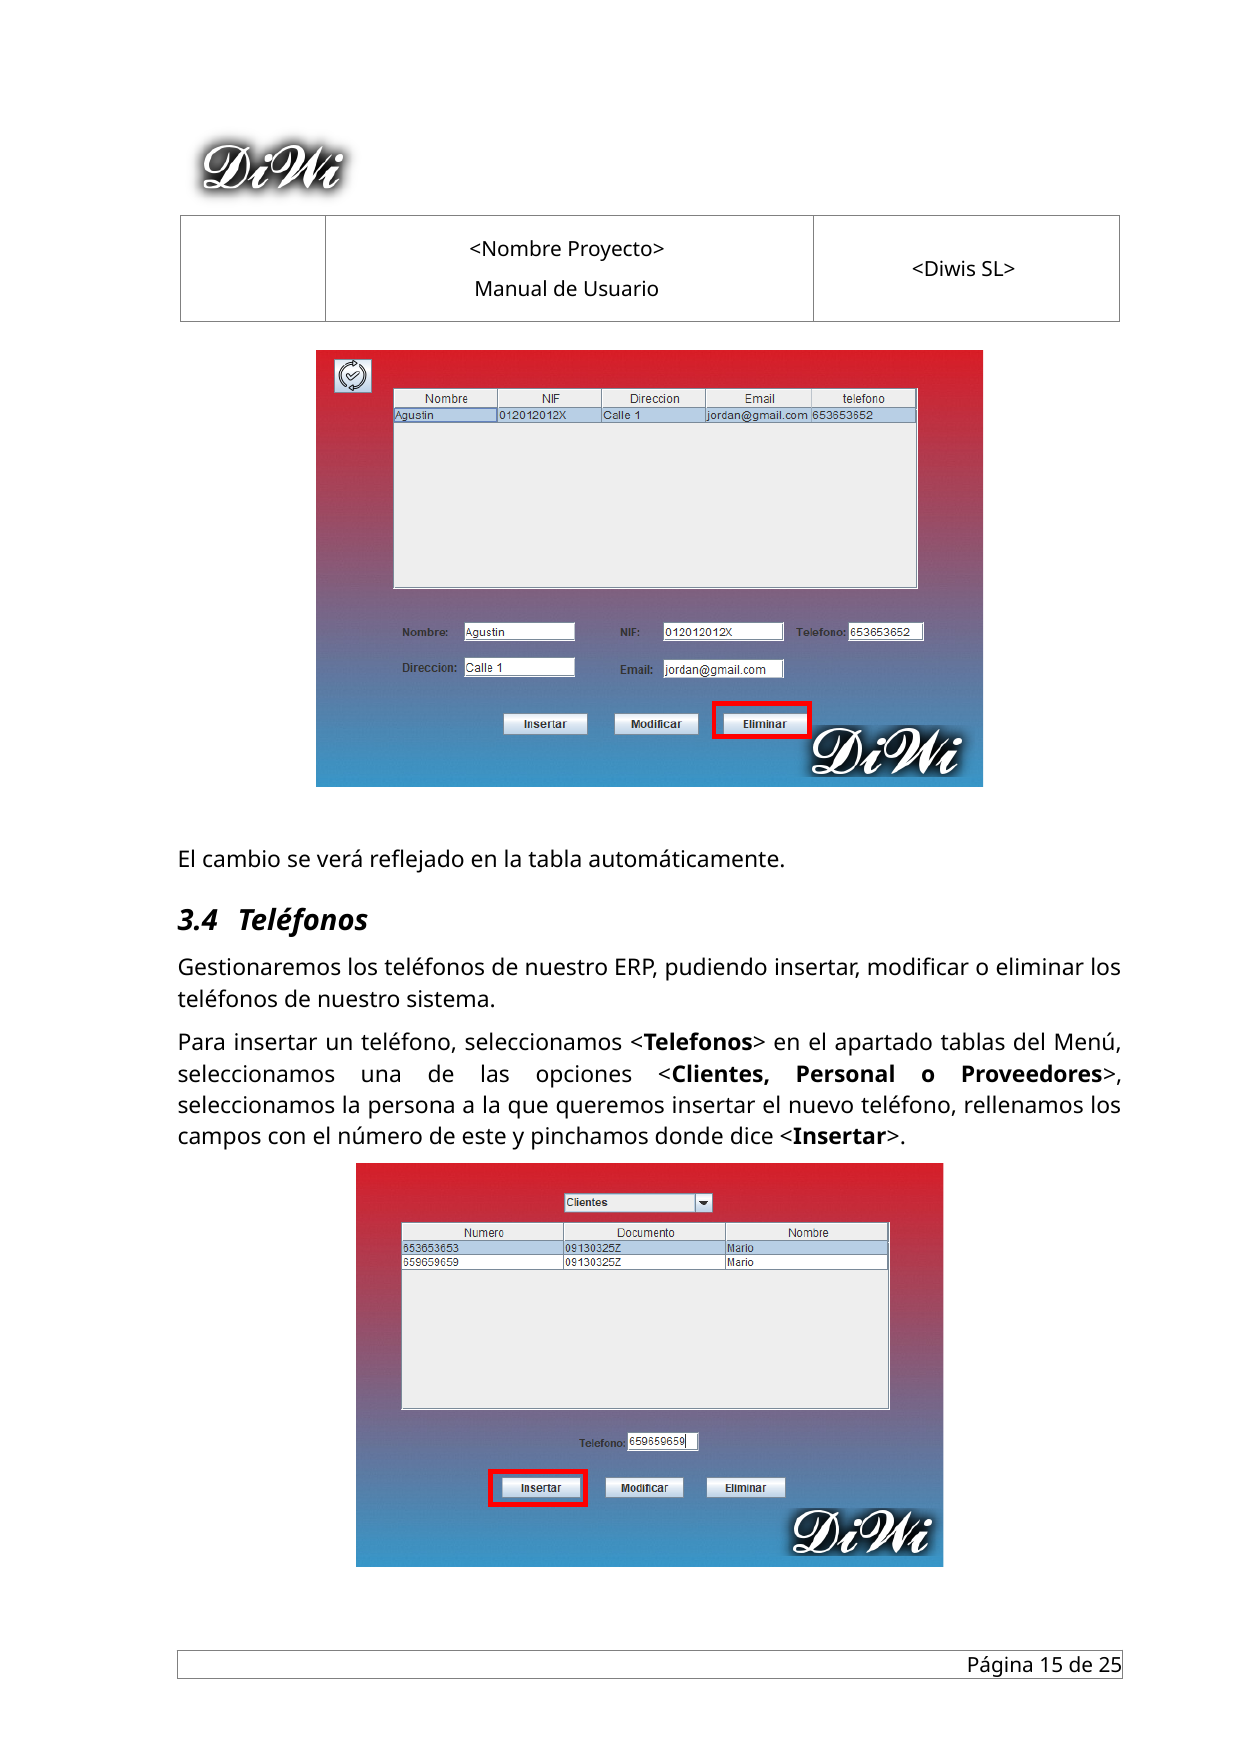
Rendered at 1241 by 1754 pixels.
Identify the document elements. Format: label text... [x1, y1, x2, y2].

subtitle Teléfonos [177, 899, 1122, 939]
text Para insertar un teléfono, seleccionamos <Telefonos> en el apartado tablas del Menú, seleccionamos una de las opciones <Clientes, Personal o Proveedores>, seleccionamos la persona a la que queremos insertar el nuevo teléfono, rellenamos los campos con el número de este y pinchamos donde dice <Insertar>. [177, 1026, 1122, 1151]
picture [356, 1163, 944, 1567]
text El cambio se verá reflejado en la tabla automáticamente. [177, 843, 1122, 874]
picture [316, 350, 984, 787]
text Gestionaremos los teléfonos de nuestro ERP, pudiendo insertar, modificar o eliminar los teléfonos de nuestro sistema. [177, 951, 1122, 1014]
picture [177, 118, 369, 215]
